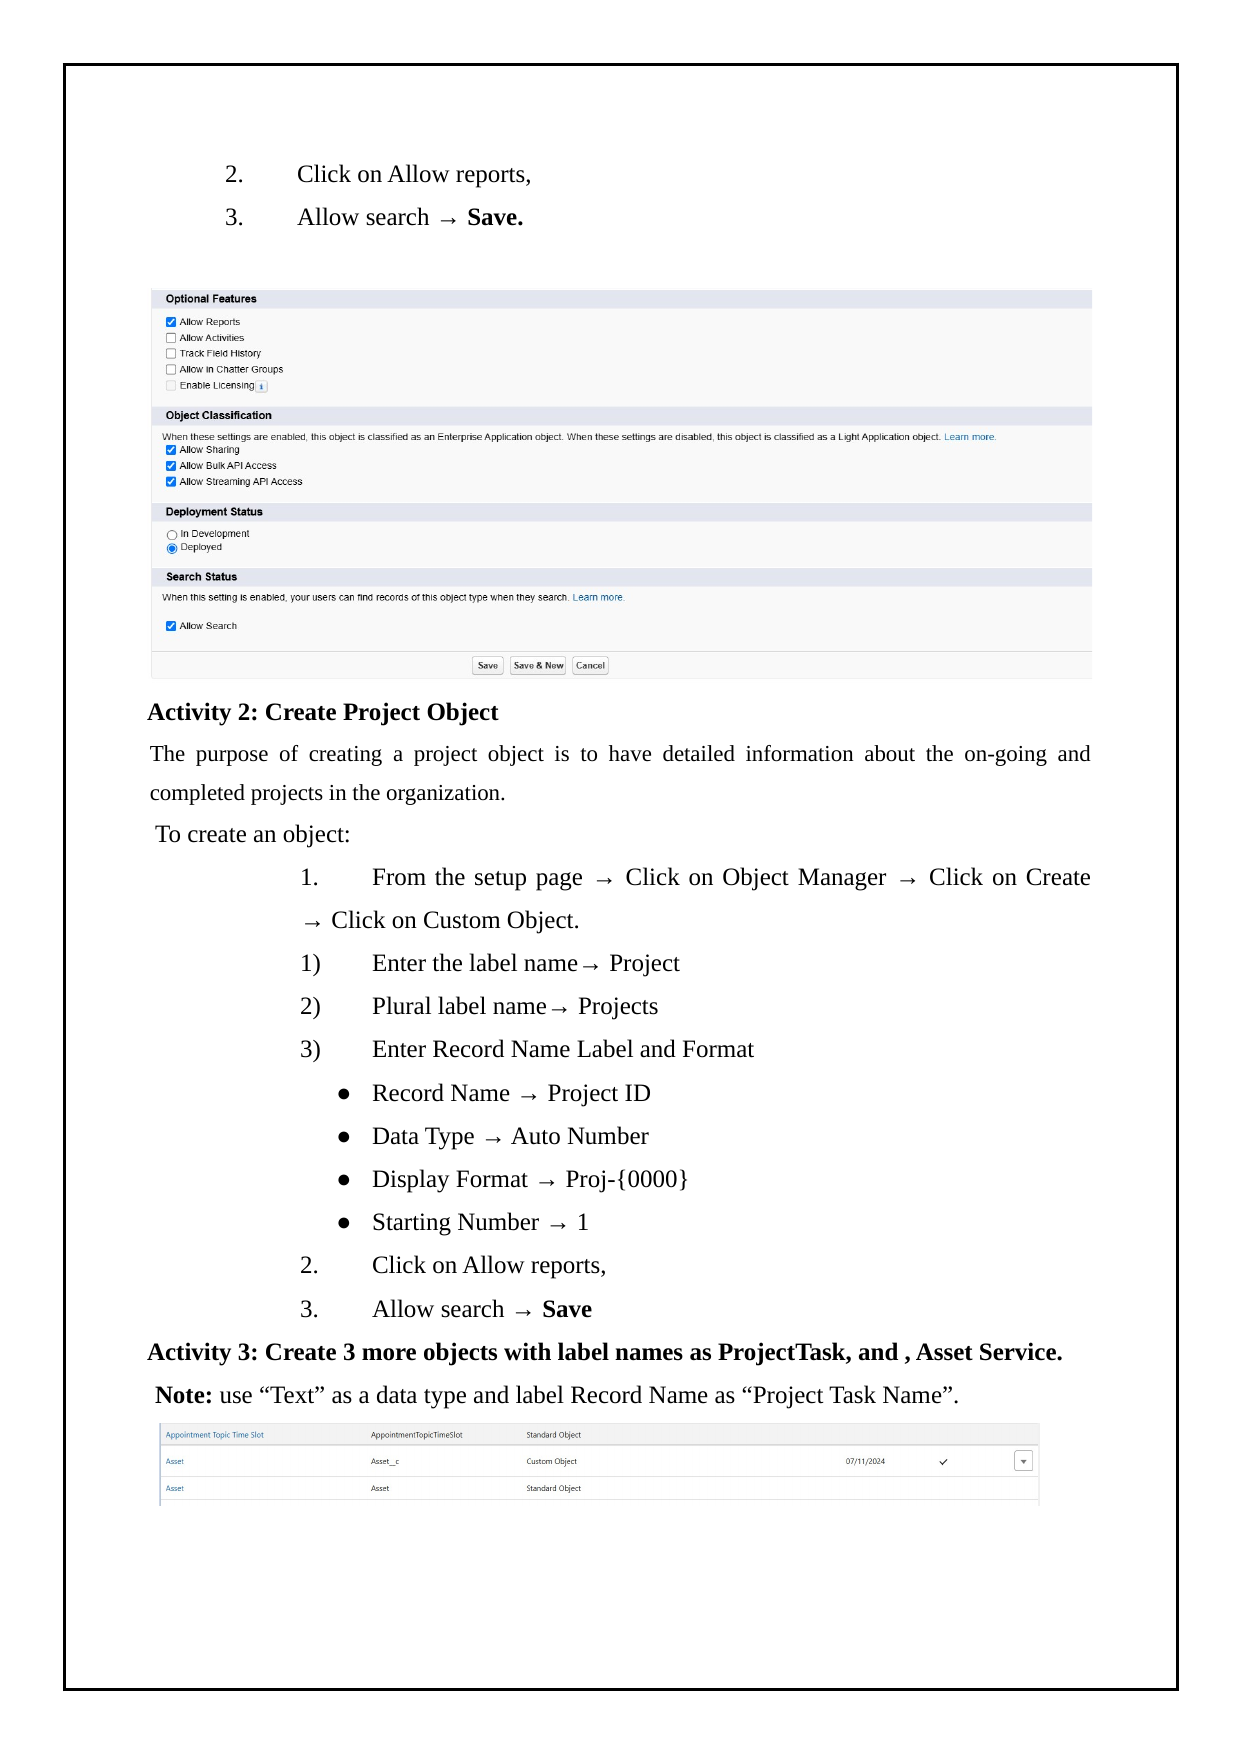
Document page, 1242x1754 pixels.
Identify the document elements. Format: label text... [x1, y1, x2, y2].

picture [146, 288, 1093, 683]
list Click on Allow reports, [225, 159, 1092, 188]
text To create an object: [155, 819, 1092, 848]
list Record Name → Project ID [336, 1078, 1092, 1107]
list Starting Number → 1 [336, 1207, 1092, 1236]
list Plural label name→ Projects [300, 991, 1092, 1020]
list Click on Allow reports, [300, 1251, 1092, 1279]
list Display Format → Proj-{0000} [336, 1164, 1092, 1193]
list Enter Record Name Label and Format [300, 1034, 1092, 1063]
list Allow search → Save. [225, 202, 1092, 231]
list Data Type → Auto Number [336, 1121, 1092, 1150]
text Activity 3: Create 3 more objects with label names as ProjectTask, and , Asset Service. [147, 1337, 1092, 1366]
text Activity 2: Create Project Object [147, 697, 1092, 726]
text The purpose of creating a project object is to have detailed information about the on-going and completed projects in the organization. [149, 740, 1092, 806]
list Allow search → Save [300, 1294, 1092, 1322]
list From the setup page → Click on Object Manager → Click on Create → Click on Custom Object. [300, 862, 1092, 934]
picture [159, 1423, 1040, 1506]
text Note: use “Text” as a data type and label Record Name as “Project Task Name”. [155, 1380, 1092, 1409]
list Enter the label name→ Project [300, 948, 1092, 977]
